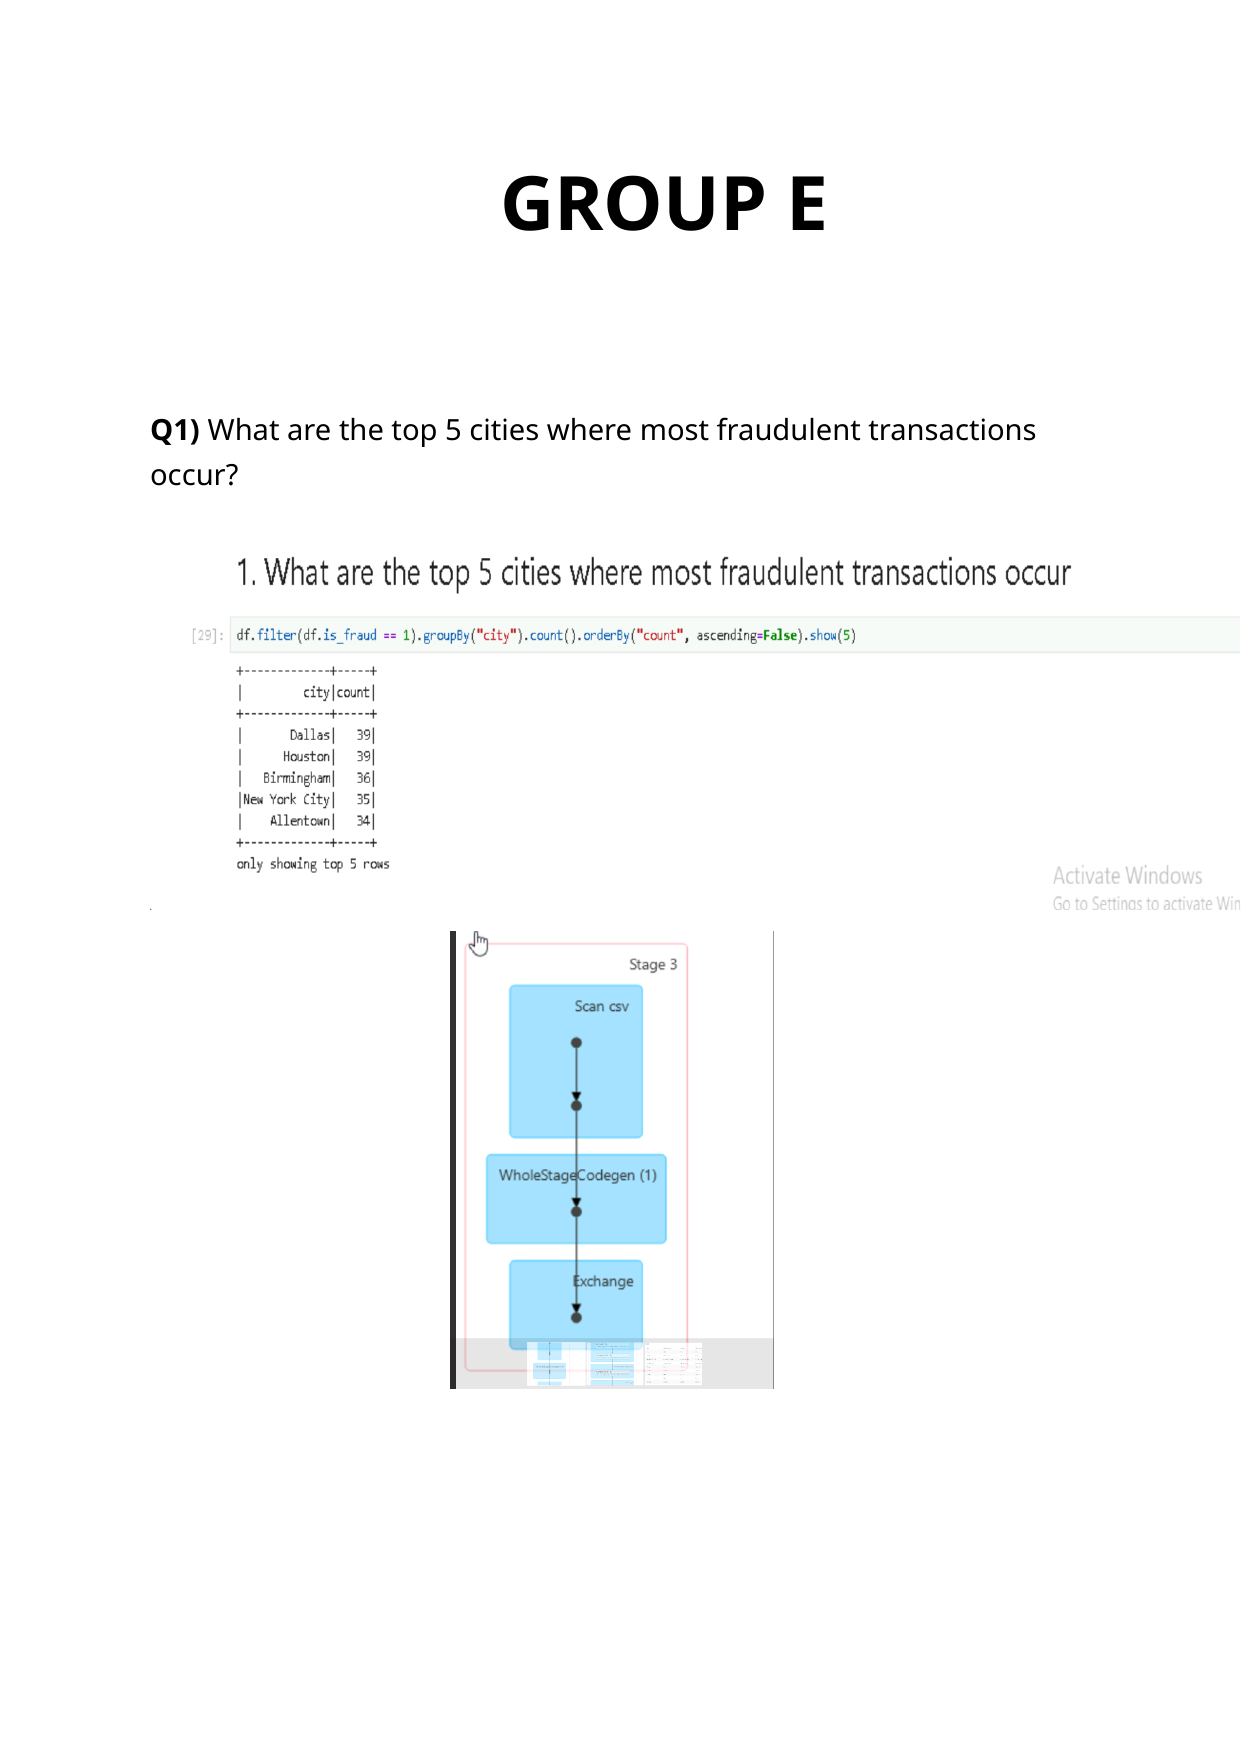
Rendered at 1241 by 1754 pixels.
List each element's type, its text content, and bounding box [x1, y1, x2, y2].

text Q1) What are the top 5 cities where most fraudulent transactions occur? [150, 409, 1090, 494]
picture [450, 931, 774, 1389]
picture [150, 516, 1241, 910]
text GROUP E [150, 150, 1090, 252]
